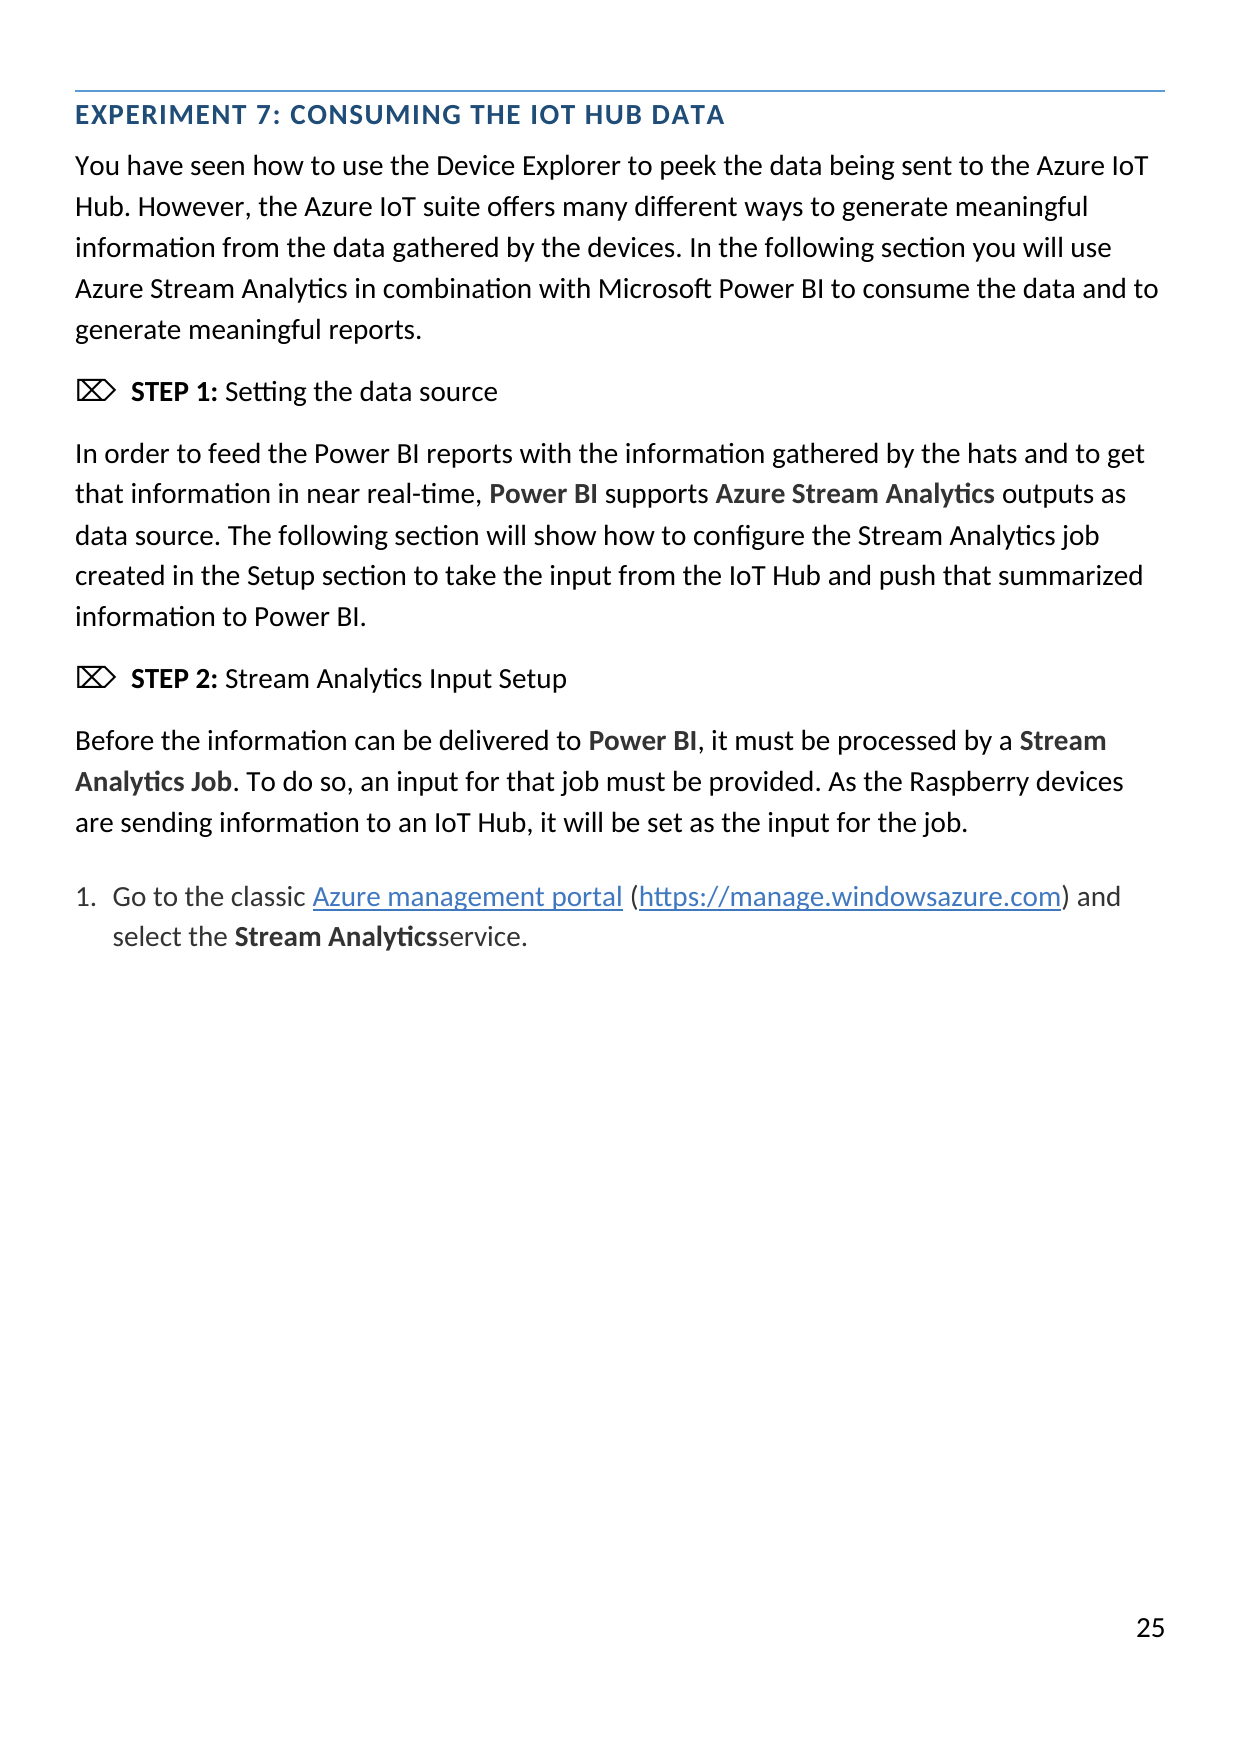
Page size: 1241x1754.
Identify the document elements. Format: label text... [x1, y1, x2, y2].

text Before the information can be delivered to Power BI, it must be processed by a Stream Analytics Job. To do so, an input for that job must be provided. As the Raspberry devices are sending information to an IoT Hub, it will be set as the input for the job. [75, 722, 1165, 839]
text You have seen how to use the Device Explorer to peek the data being sent to the Azure IoT Hub. However, the Azure IoT suite offers many different ways to generate meaningful information from the data gathered by the devices. In the following section you will use Azure Stream Analytics in combination with Microsoft Power BI to consume the data and to generate meaningful reports. [75, 147, 1165, 347]
list STEP 2: Stream Analytics Input Setup [75, 660, 1165, 696]
list STEP 1: Setting the data source [75, 373, 1165, 408]
text In order to feed the Power BI reports with the information gathered by the hats and to get that information in near real-time, Power BI supports Azure Stream Analytics outputs as data source. The following section will show how to configure the Stream Analytics job created in the Setup section to take the input from the IoT Hub and push that summarized information to Power BI. [75, 435, 1165, 634]
text EXPERIMENT 7: Consuming the IoT Hub data [75, 92, 1165, 132]
list Go to the classic Azure management portal (https://manage.windowsazure.com) and select the Stream Analyticsservice. [75, 874, 1165, 954]
